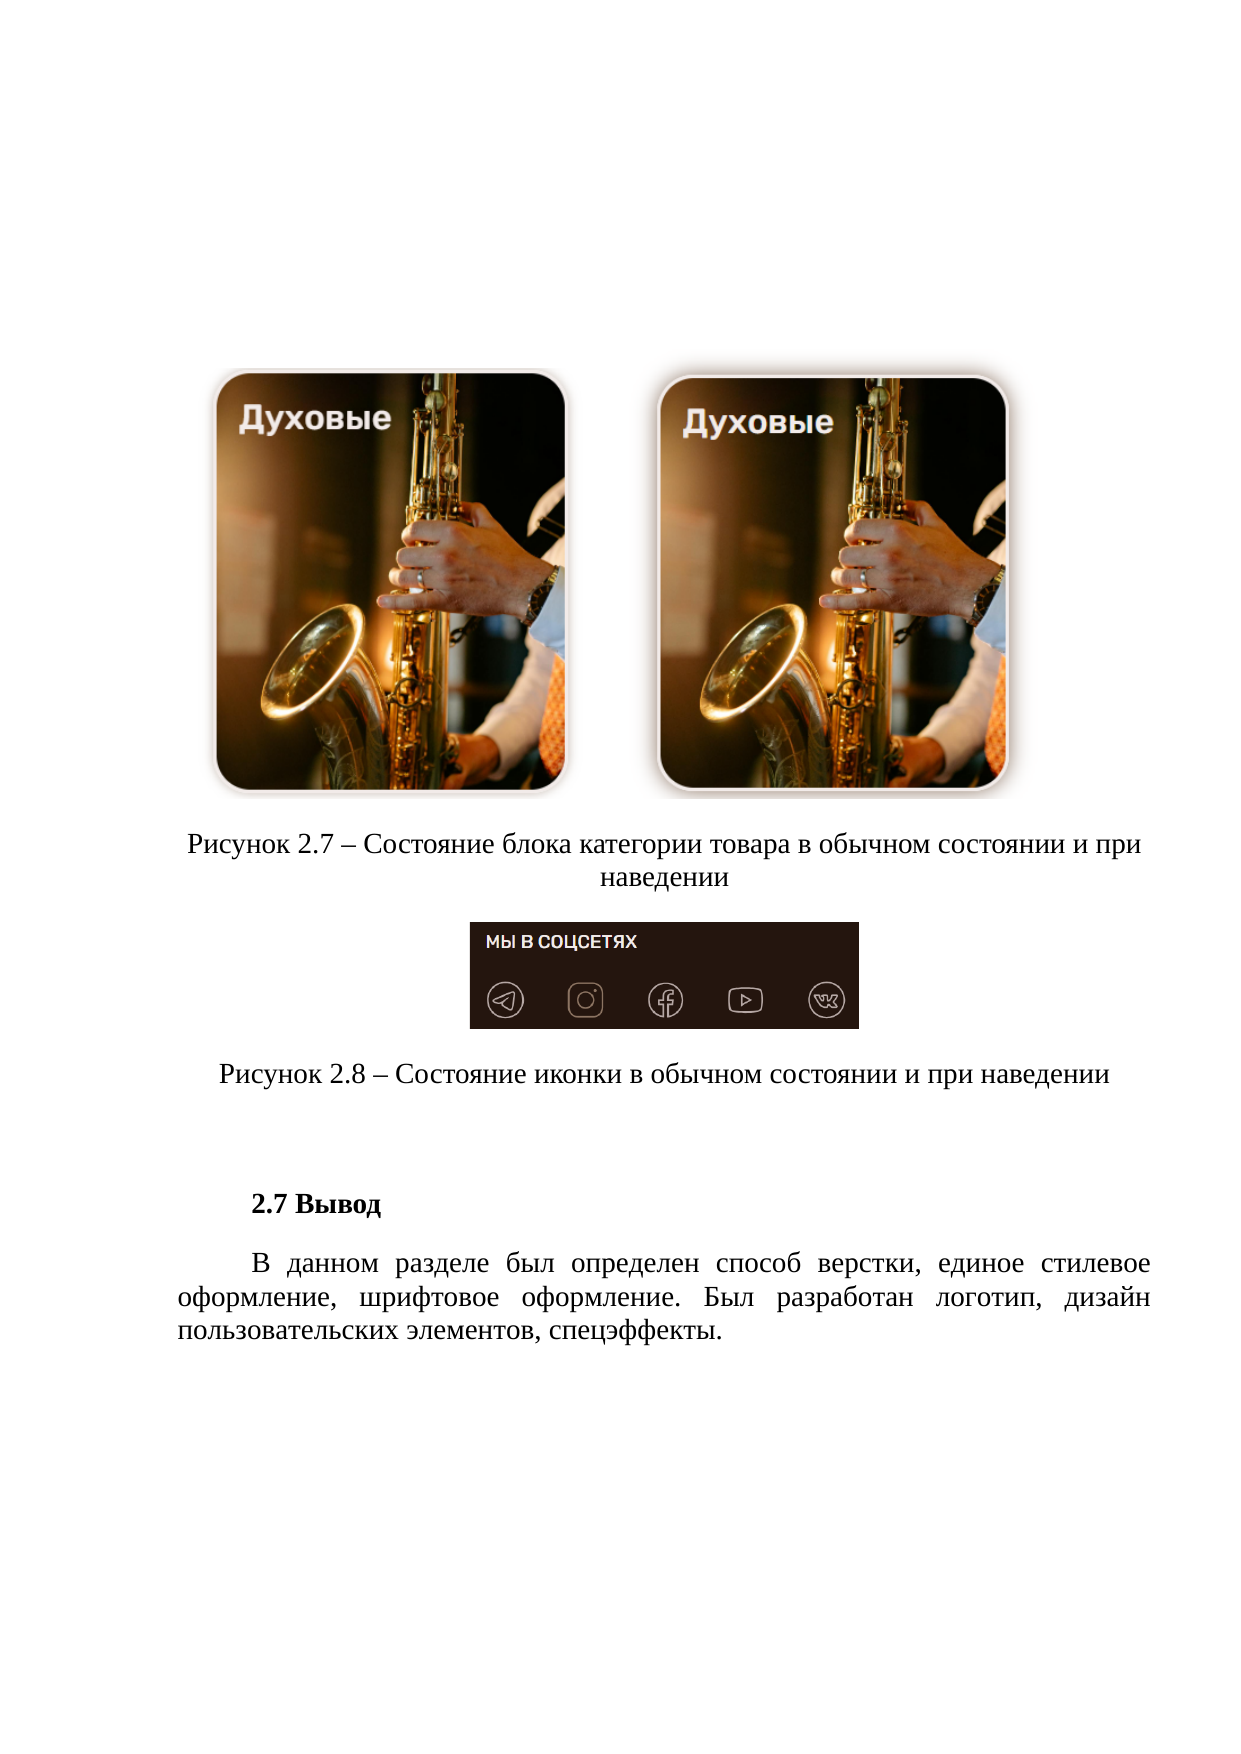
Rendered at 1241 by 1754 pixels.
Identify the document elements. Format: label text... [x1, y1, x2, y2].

picture [177, 368, 600, 799]
subtitle 2.7 Вывод [177, 1187, 1152, 1220]
text Рисунок 2.8 – Состояние иконки в обычном состоянии и при наведении [177, 1056, 1152, 1090]
picture [469, 922, 859, 1029]
text Рисунок 2.7 – Состояние блока категории товара в обычном состоянии и при наведении [177, 826, 1152, 893]
picture [628, 349, 1053, 799]
text В данном разделе был определен способ верстки, единое стилевое оформление, шрифтовое оформление. Был разработан логотип, дизайн пользовательских элементов, спецэффекты. [177, 1245, 1152, 1346]
